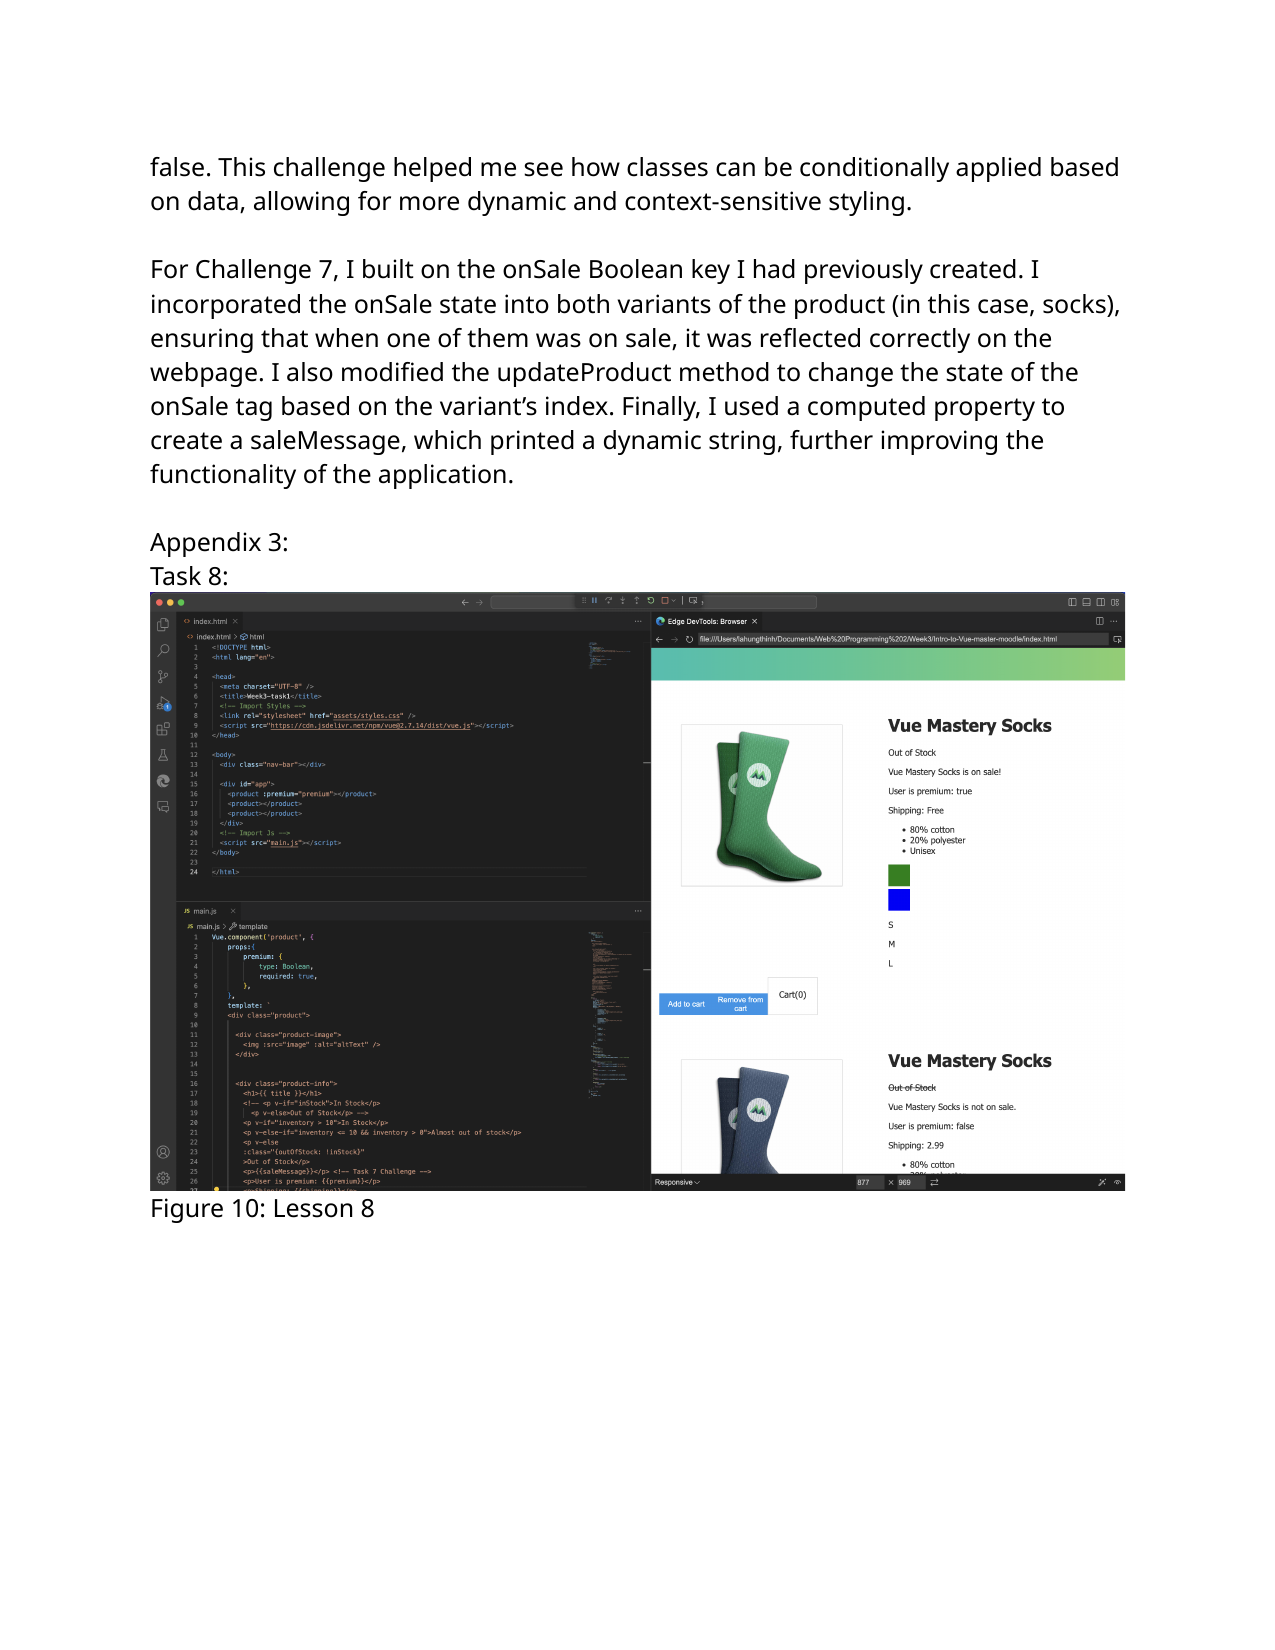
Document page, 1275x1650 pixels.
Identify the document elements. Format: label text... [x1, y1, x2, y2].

text Appendix 3: [150, 525, 1125, 559]
text Task 8: [150, 559, 1125, 592]
picture [150, 592, 1125, 1191]
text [150, 150, 1125, 218]
text Figure 10: Lesson 8 [150, 1191, 1125, 1225]
text For Challenge 7, I built on the onSale Boolean key I had previously created. I incorporated the onSale state into both variants of the product (in this case, socks), ensuring that when one of them was on sale, it was reflected correctly on the webpage. I also modified the updateProduct method to change the state of the onSale tag based on the variant’s index. Finally, I used a computed property to create a saleMessage, which printed a dynamic string, further improving the functionality of the application. [150, 252, 1125, 491]
